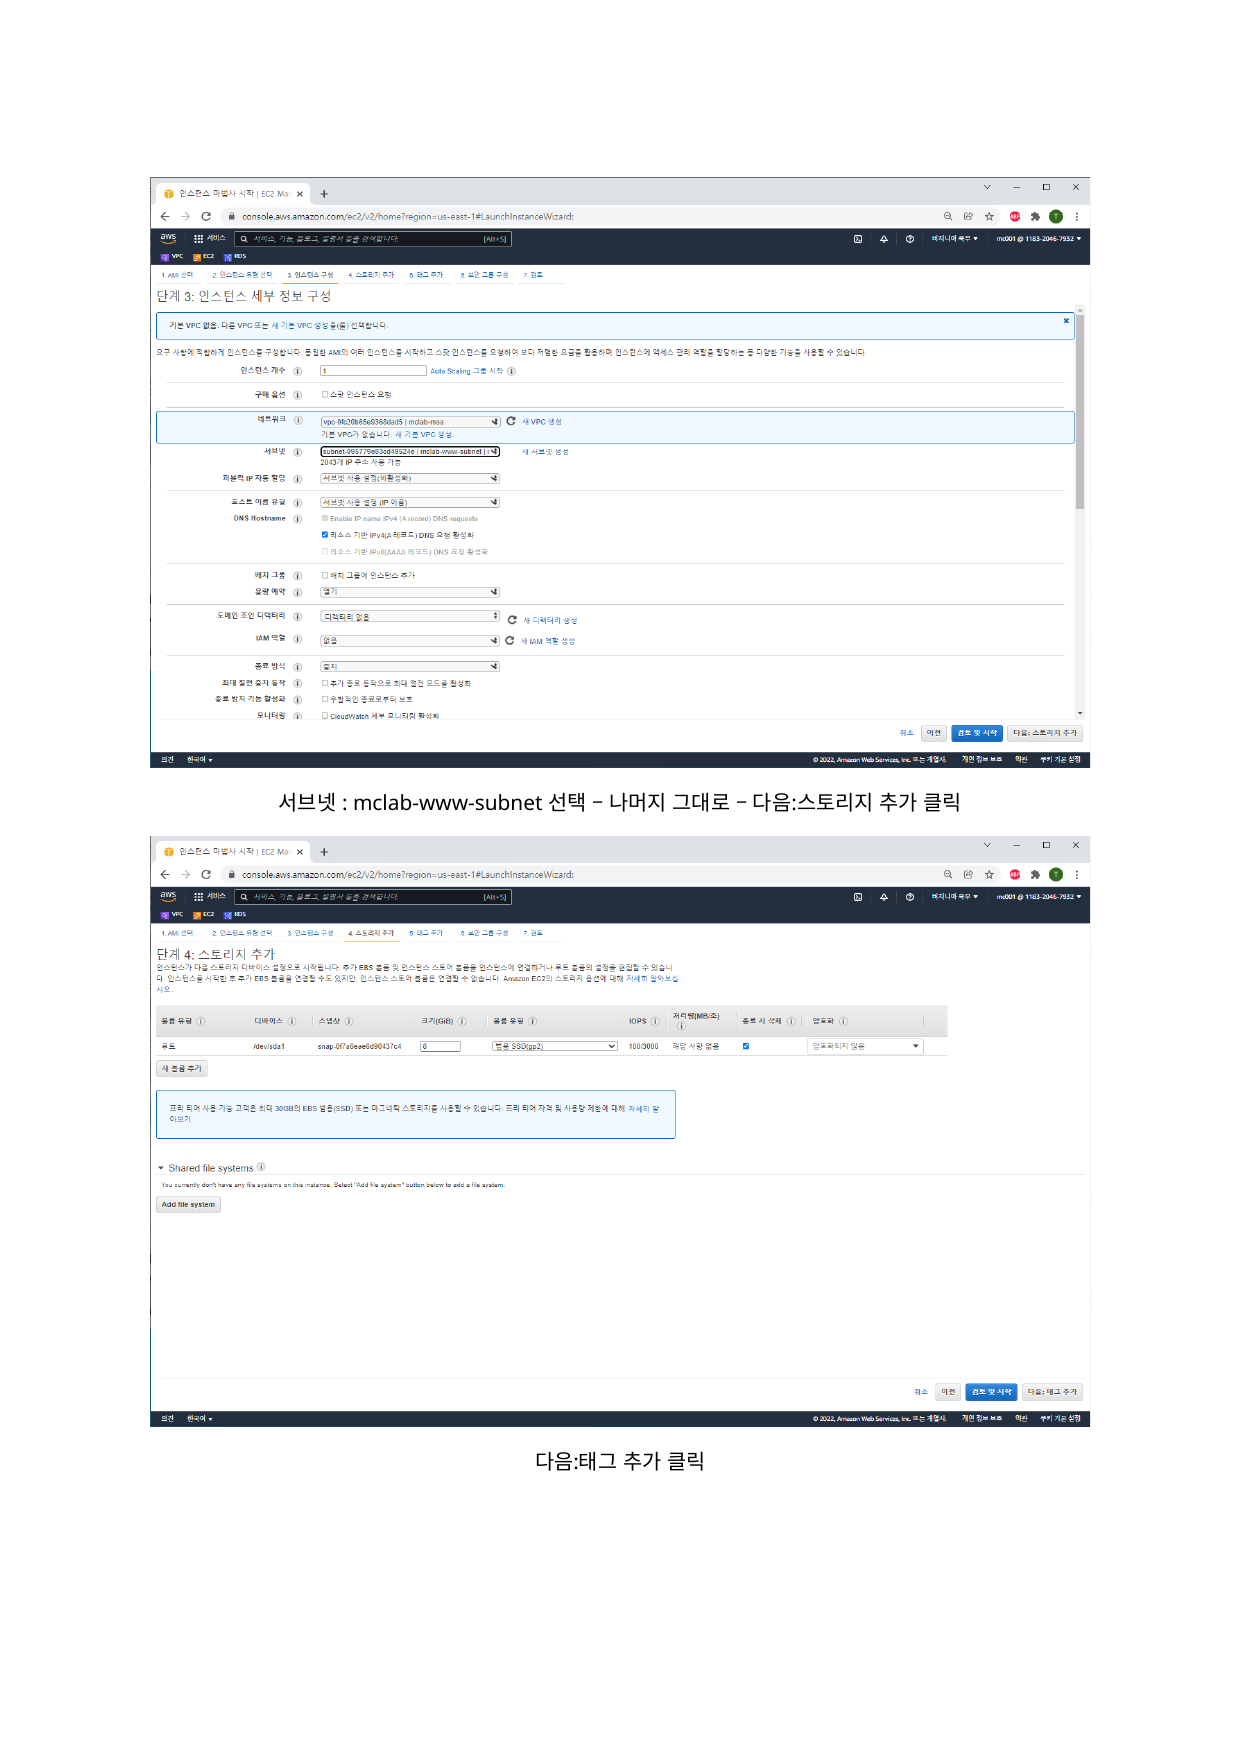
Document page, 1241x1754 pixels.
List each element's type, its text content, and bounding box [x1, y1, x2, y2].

text 다음:태그 추가 클릭 [150, 1446, 1090, 1476]
text 서브넷 : mclab-www-subnet 선택 – 나머지 그대로 – 다음:스토리지 추가 클릭 [150, 787, 1090, 817]
picture [150, 836, 1091, 1427]
picture [150, 177, 1091, 768]
